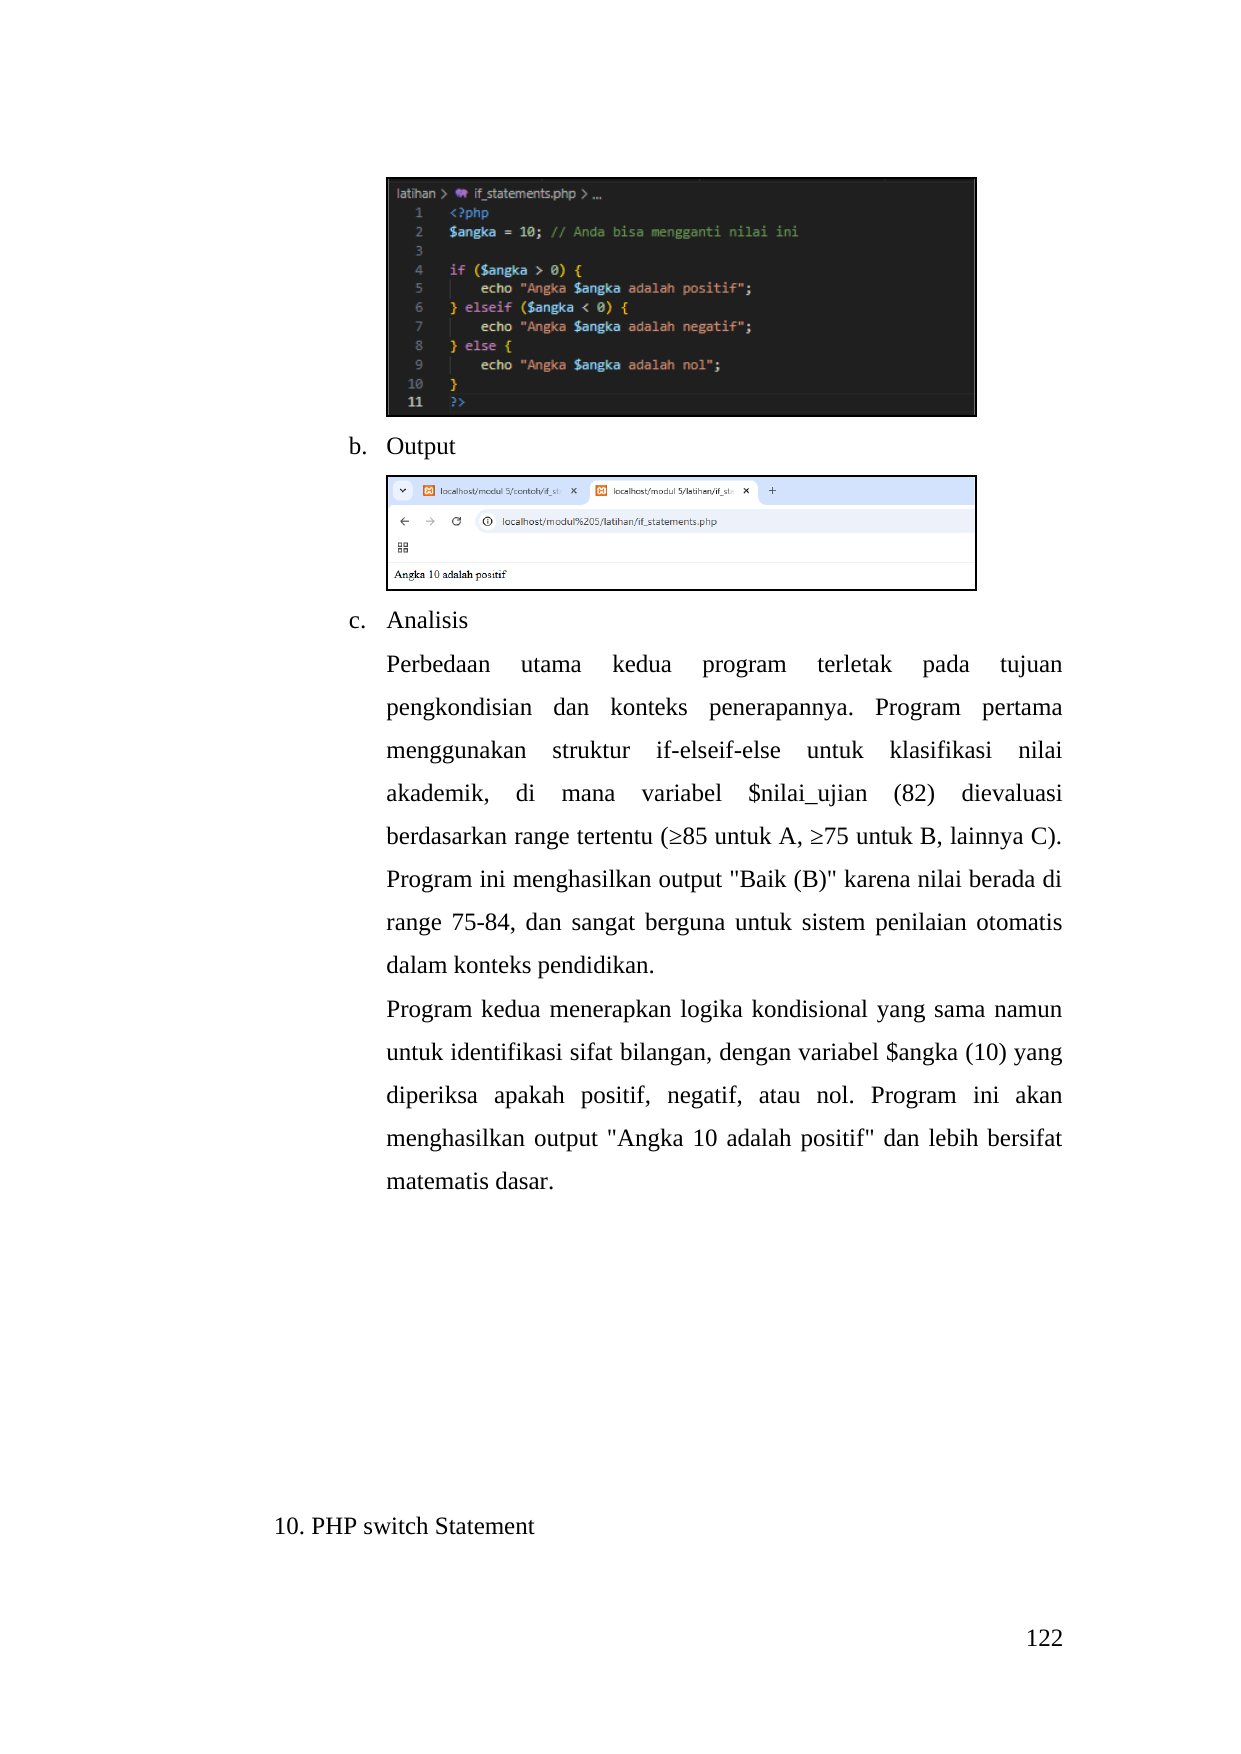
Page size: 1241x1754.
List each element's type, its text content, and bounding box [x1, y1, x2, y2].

picture [388, 179, 975, 415]
list Program kedua menerapkan logika kondisional yang sama namun untuk identifikasi sifat bilangan, dengan variabel $angka (10) yang diperiksa apakah positif, negatif, atau nol. Program ini akan menghasilkan output "Angka 10 adalah positif" dan lebih bersifat matematis dasar. [386, 994, 1063, 1195]
list Analisis [349, 606, 1063, 634]
list Perbedaan utama kedua program terletak pada tujuan pengkondisian dan konteks penerapannya. Program pertama menggunakan struktur if-elseif-else untuk klasifikasi nilai akademik, di mana variabel $nilai_ujian (82) dievaluasi berdasarkan range tertentu (≥85 untuk A, ≥75 untuk B, lainnya C). Program ini menghasilkan output "Baik (B)" karena nilai berada di range 75-84, dan sangat berguna untuk sistem penilaian otomatis dalam konteks pendidikan. [386, 649, 1063, 979]
picture [388, 477, 975, 589]
list PHP switch Statement [274, 1511, 1063, 1540]
list Output [349, 431, 1063, 460]
